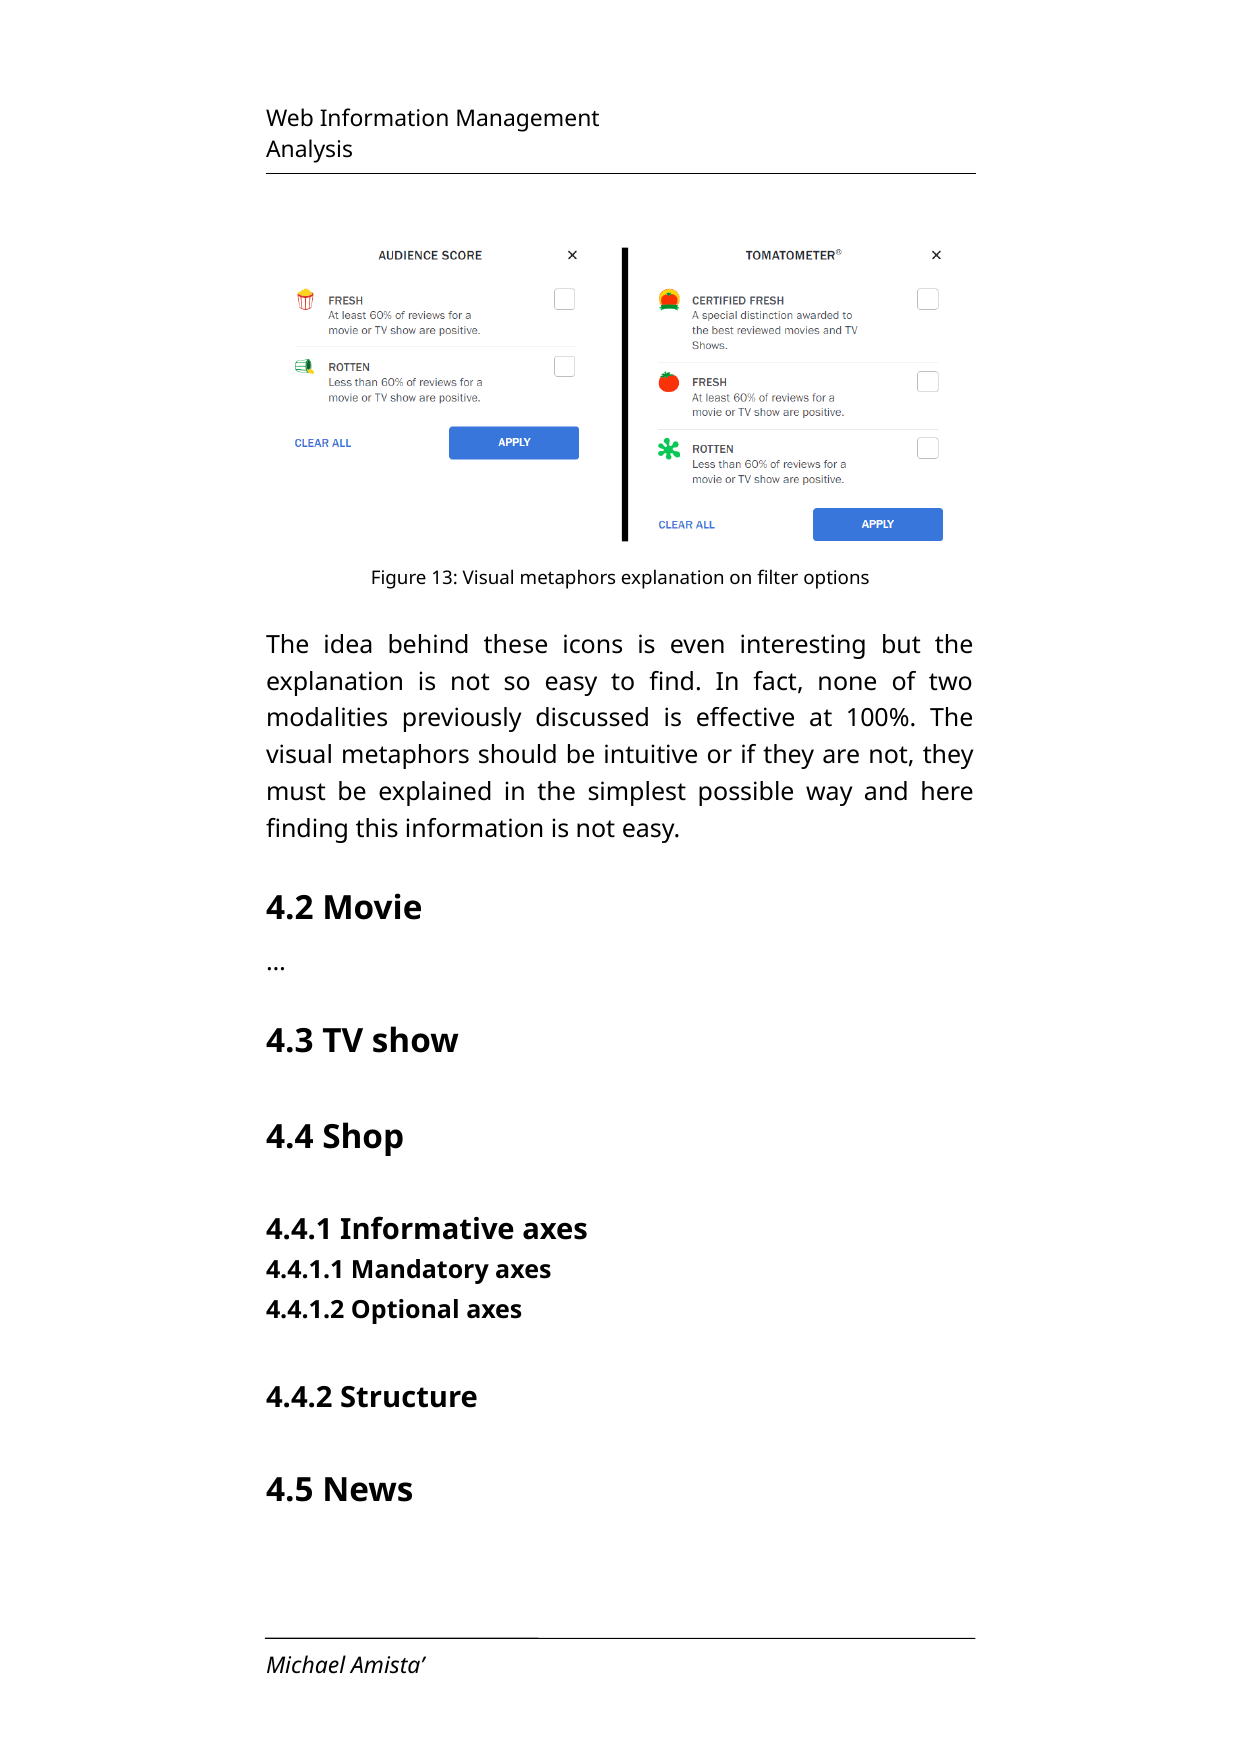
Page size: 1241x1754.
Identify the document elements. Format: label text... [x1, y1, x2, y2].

subtitle 4.5 News [266, 1466, 974, 1511]
subtitle 4.4.1 Informative axes [266, 1208, 974, 1248]
text The idea behind these icons is even interesting but the explanation is not so easy to find. In fact, none of two modalities previously discussed is effective at 100%. The visual metaphors should be intuitive or if they are not, they must be explained in the simplest possible way and here finding this information is not easy. [266, 626, 974, 844]
subtitle 4.4.2 Structure [266, 1376, 974, 1416]
picture [265, 229, 975, 552]
subtitle 4.4.1.1 Mandatory axes [266, 1251, 974, 1285]
subtitle 4.3 TV show [266, 1017, 974, 1062]
text Figure 13: Visual metaphors explanation on filter options [266, 564, 974, 590]
text … [266, 943, 974, 977]
subtitle 4.4 Shop [266, 1113, 974, 1158]
subtitle 4.2 Movie [266, 884, 974, 929]
subtitle 4.4.1.2 Optional axes [266, 1292, 974, 1326]
